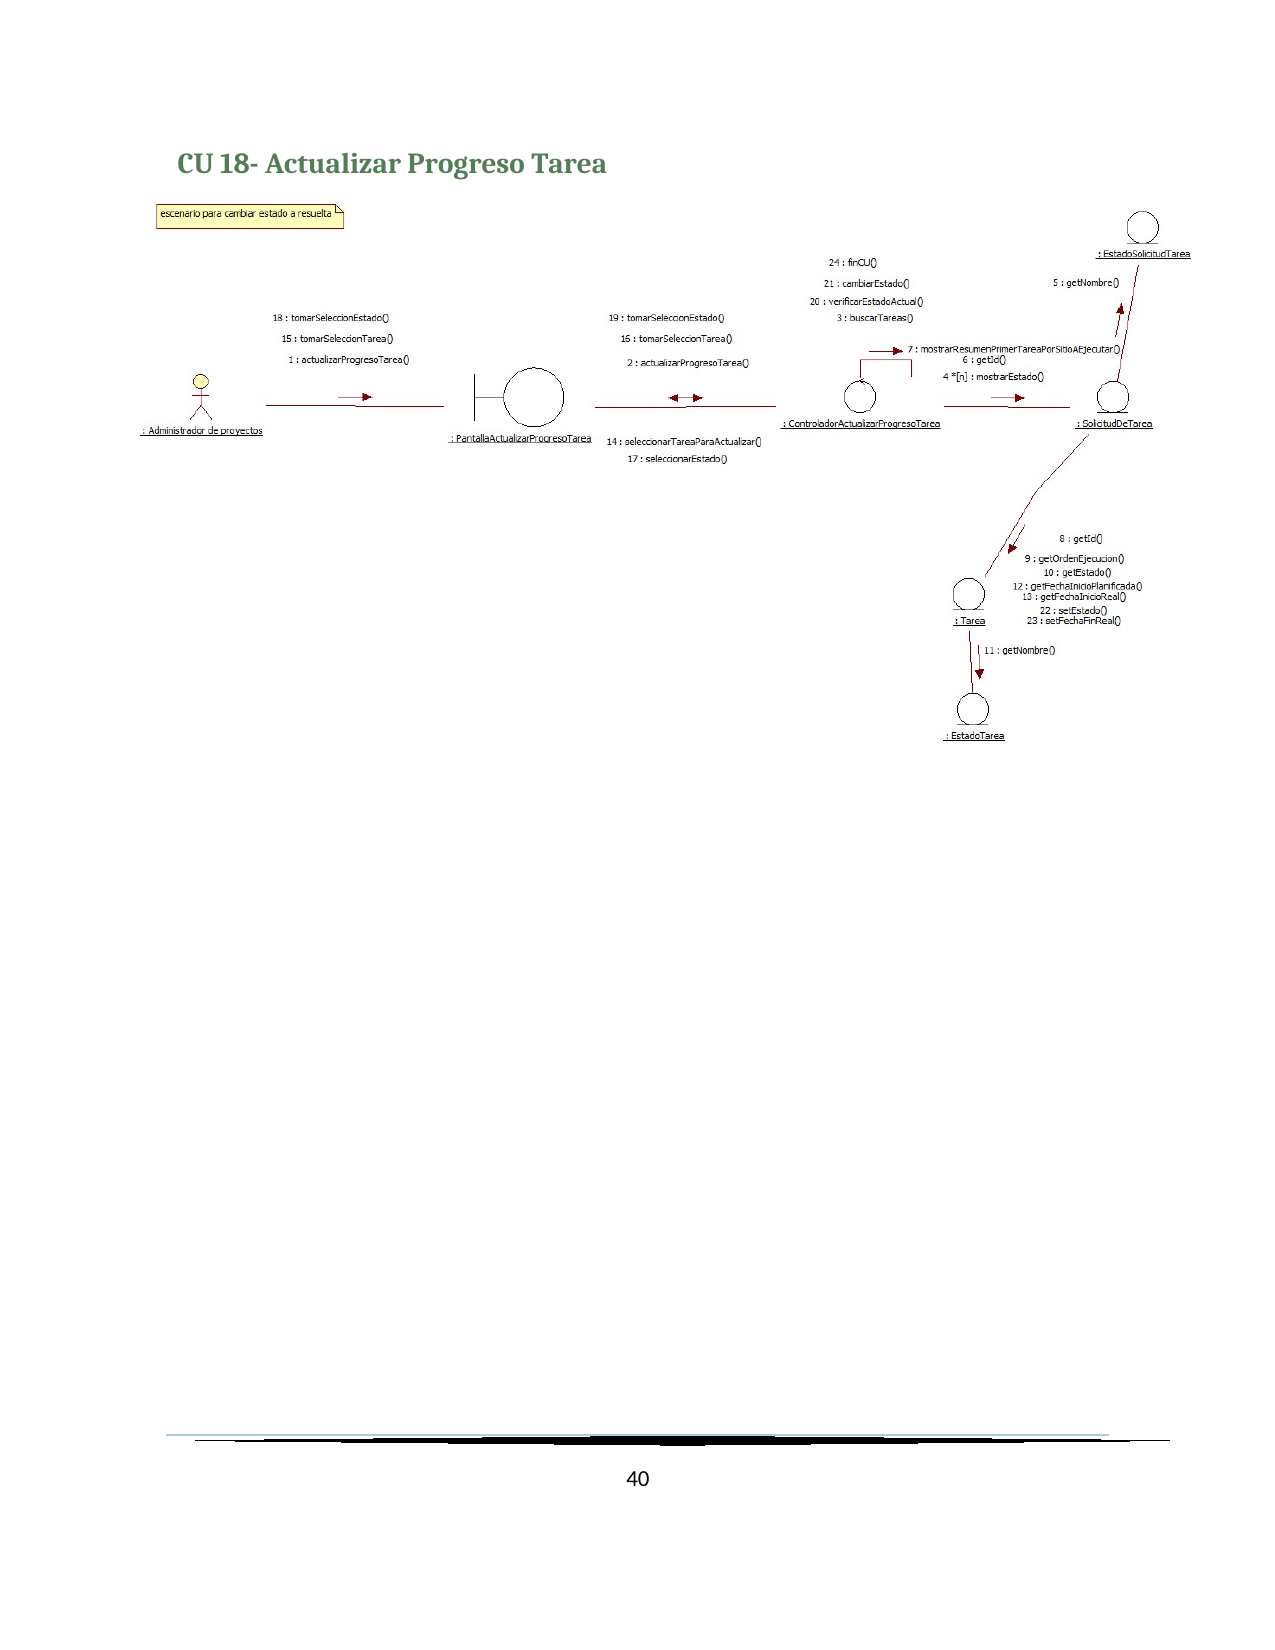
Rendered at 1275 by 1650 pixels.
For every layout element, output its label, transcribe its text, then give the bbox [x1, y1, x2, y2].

subtitle CU 18- Actualizar Progreso Tarea [177, 148, 1098, 181]
picture [118, 186, 1211, 763]
